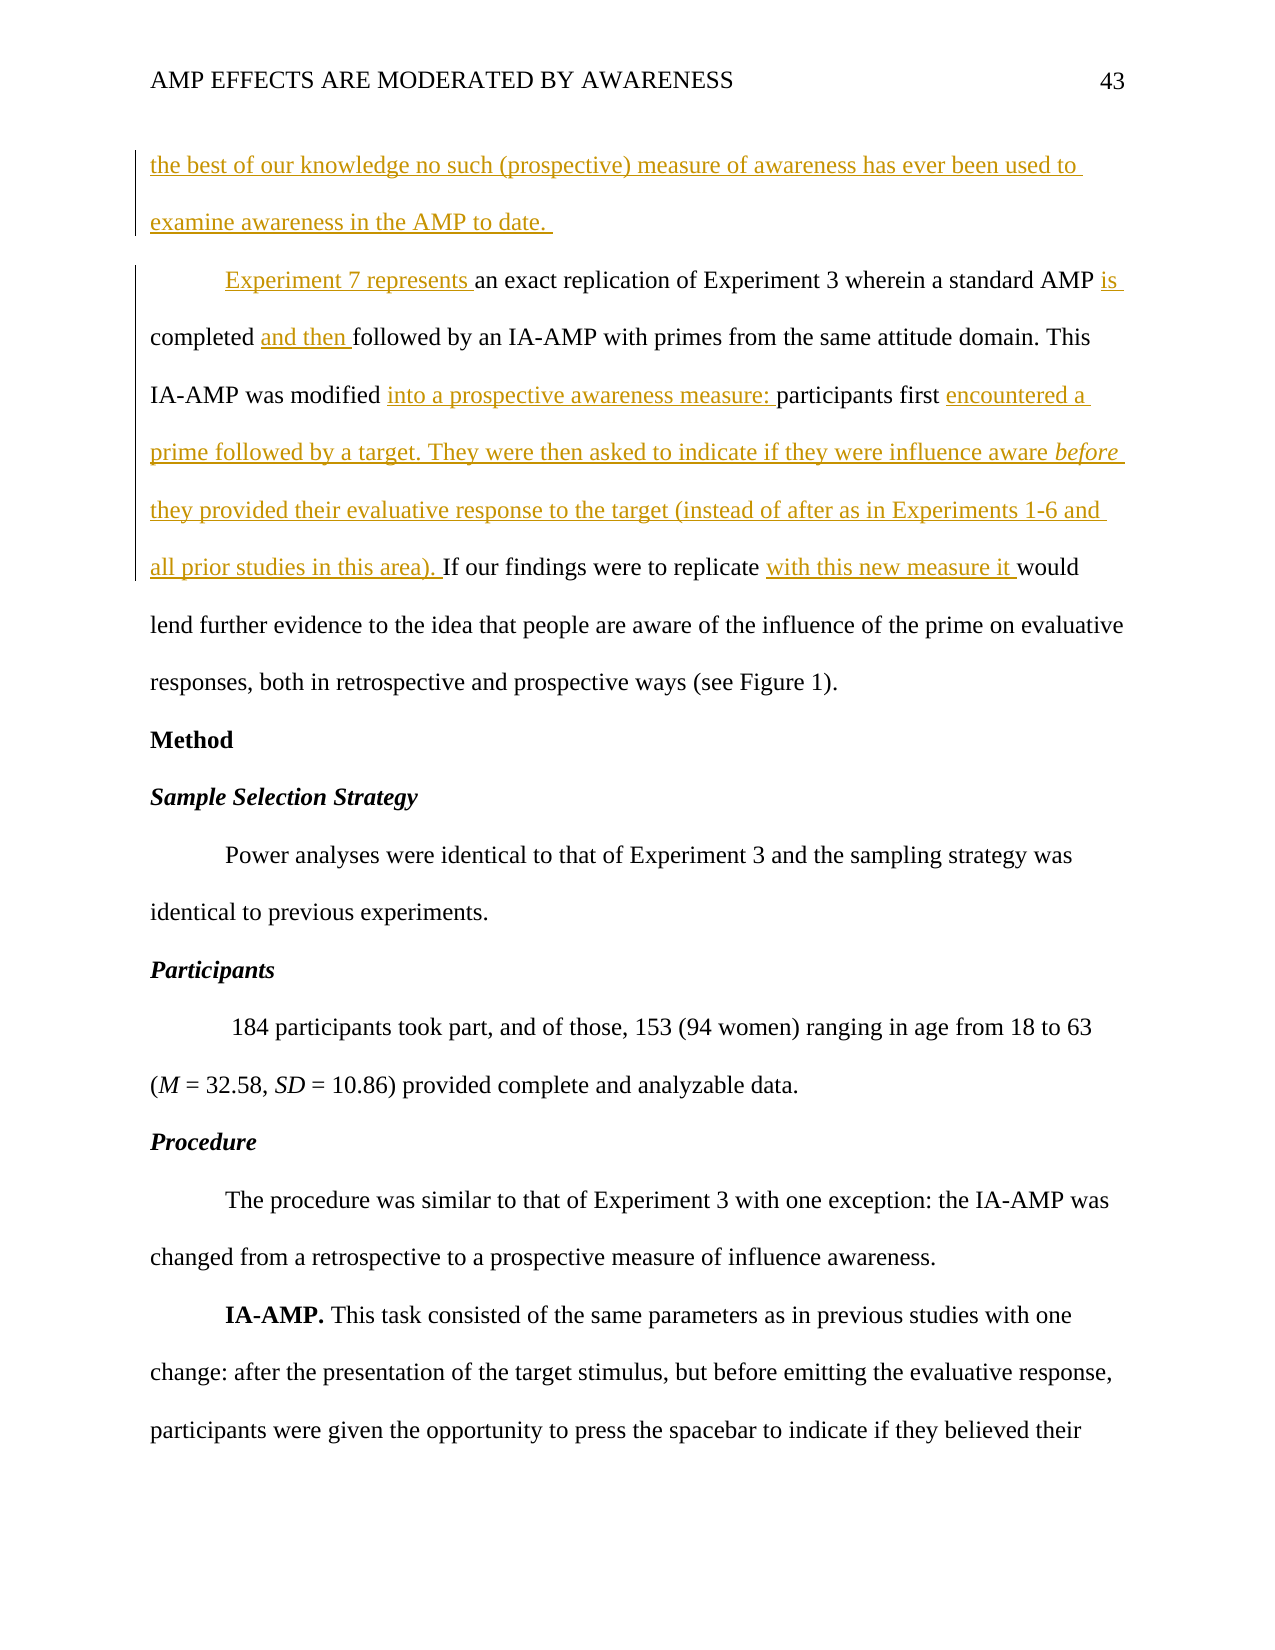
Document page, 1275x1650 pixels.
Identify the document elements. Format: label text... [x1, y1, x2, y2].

text The procedure was similar to that of Experiment 3 with one exception: the IA-AMP was changed from a retrospective to a prospective measure of influence awareness. [150, 1185, 1125, 1271]
subtitle Participants [150, 955, 1125, 984]
subtitle Method [150, 725, 1125, 754]
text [150, 150, 1125, 236]
text Power analyses were identical to that of Experiment 3 and the sampling strategy was identical to previous experiments. [150, 840, 1125, 926]
text an exact replication of Experiment 3 wherein a standard AMP completed followed by an IA-AMP with primes from the same attitude domain. This IA-AMP was modified participants first If our findings were to replicate would lend further evidence to the idea that people are aware of the influence of the prime on evaluative responses, both in retrospective and prospective ways (see Figure 1). [150, 265, 1125, 462]
subtitle Sample Selection Strategy [150, 782, 1125, 811]
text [150, 1300, 1125, 1444]
text 184 participants took part, and of those, 153 (94 women) ranging in age from 18 to 63 (M = 32.58, SD = 10.86) provided complete and analyzable data. [150, 1012, 1125, 1099]
text an exact replication of Experiment 3 wherein a standard AMP completed followed by an IA-AMP with primes from the same attitude domain. This IA-AMP was modified participants first If our findings were to replicate would lend further evidence to the idea that people are aware of the influence of the prime on evaluative responses, both in retrospective and prospective ways (see Figure 1). [150, 464, 1125, 696]
subtitle Procedure [150, 1127, 1125, 1156]
